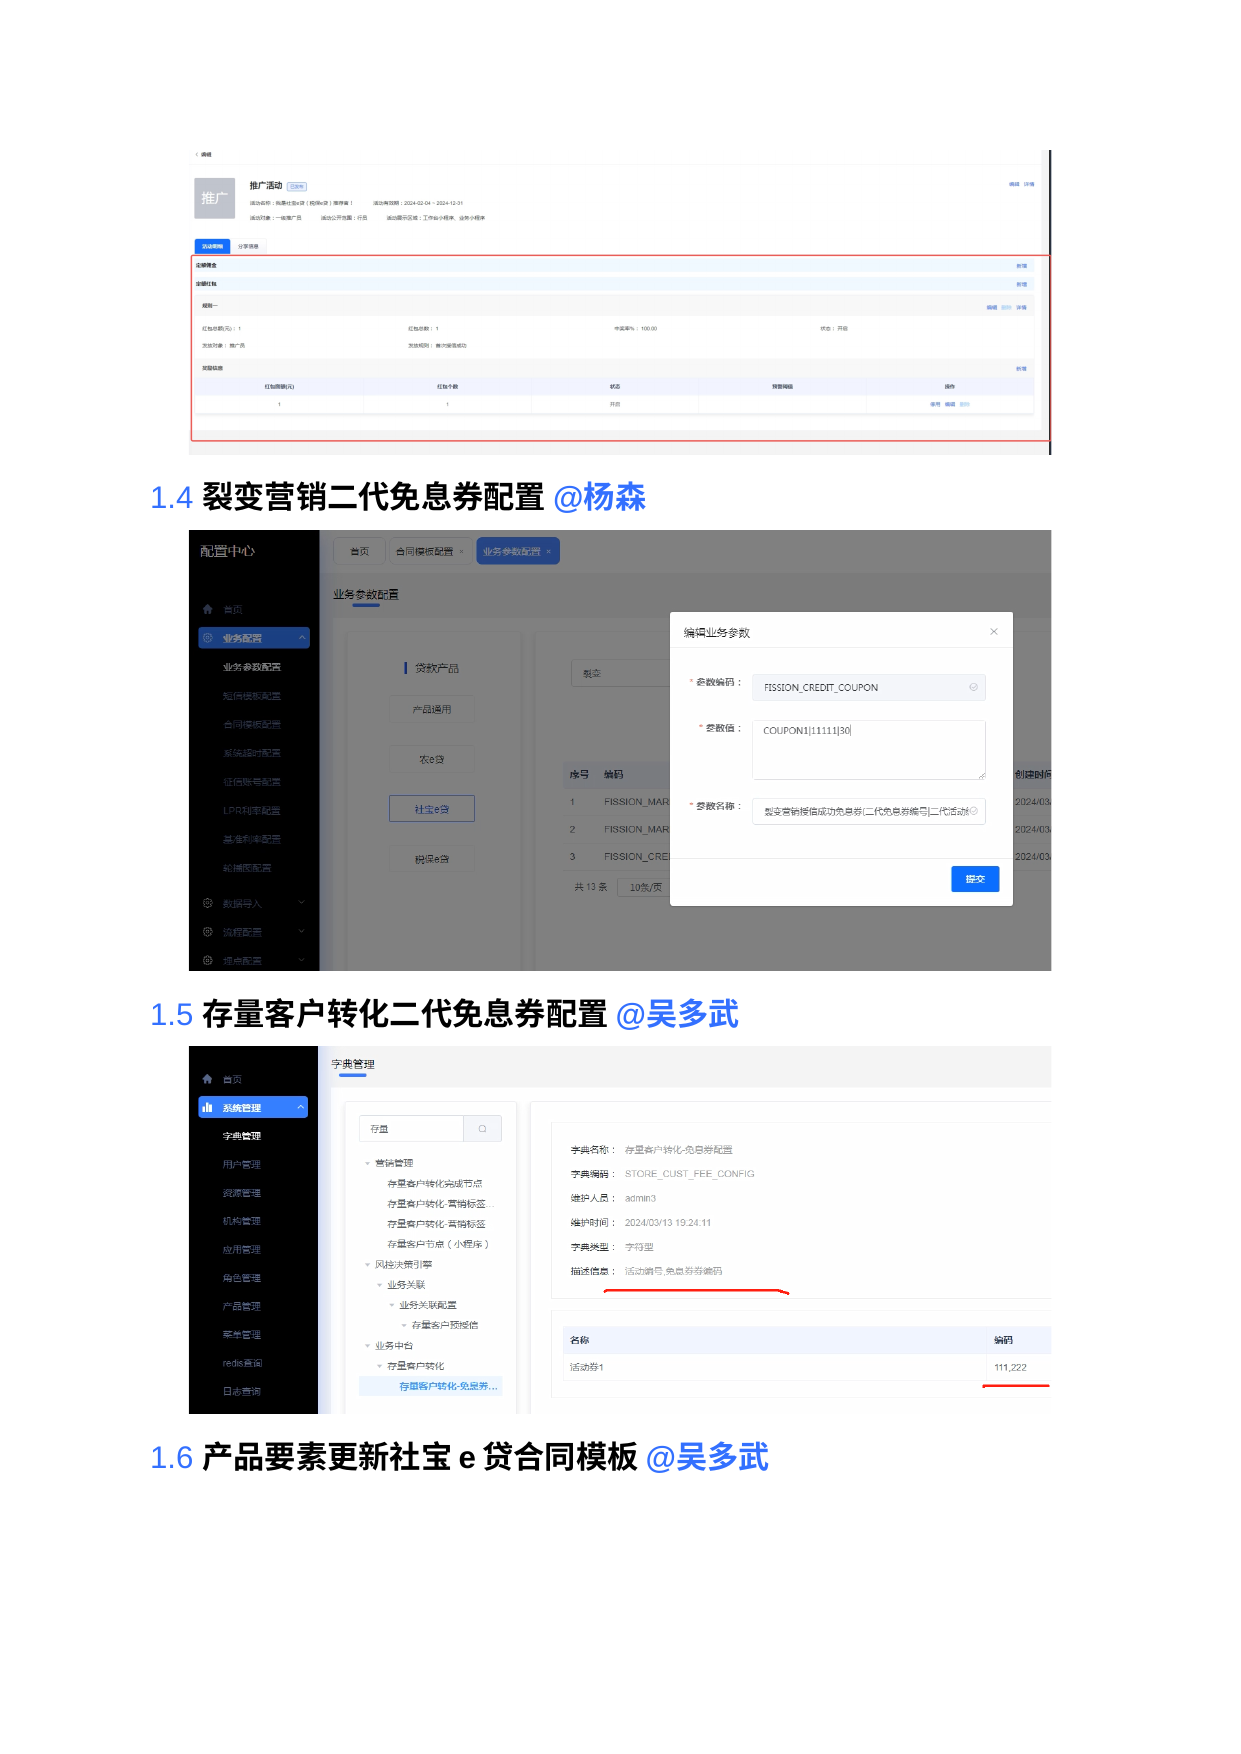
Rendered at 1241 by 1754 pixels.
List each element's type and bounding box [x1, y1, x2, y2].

picture [188, 150, 1052, 455]
picture [188, 530, 1052, 971]
picture [188, 1046, 1052, 1414]
